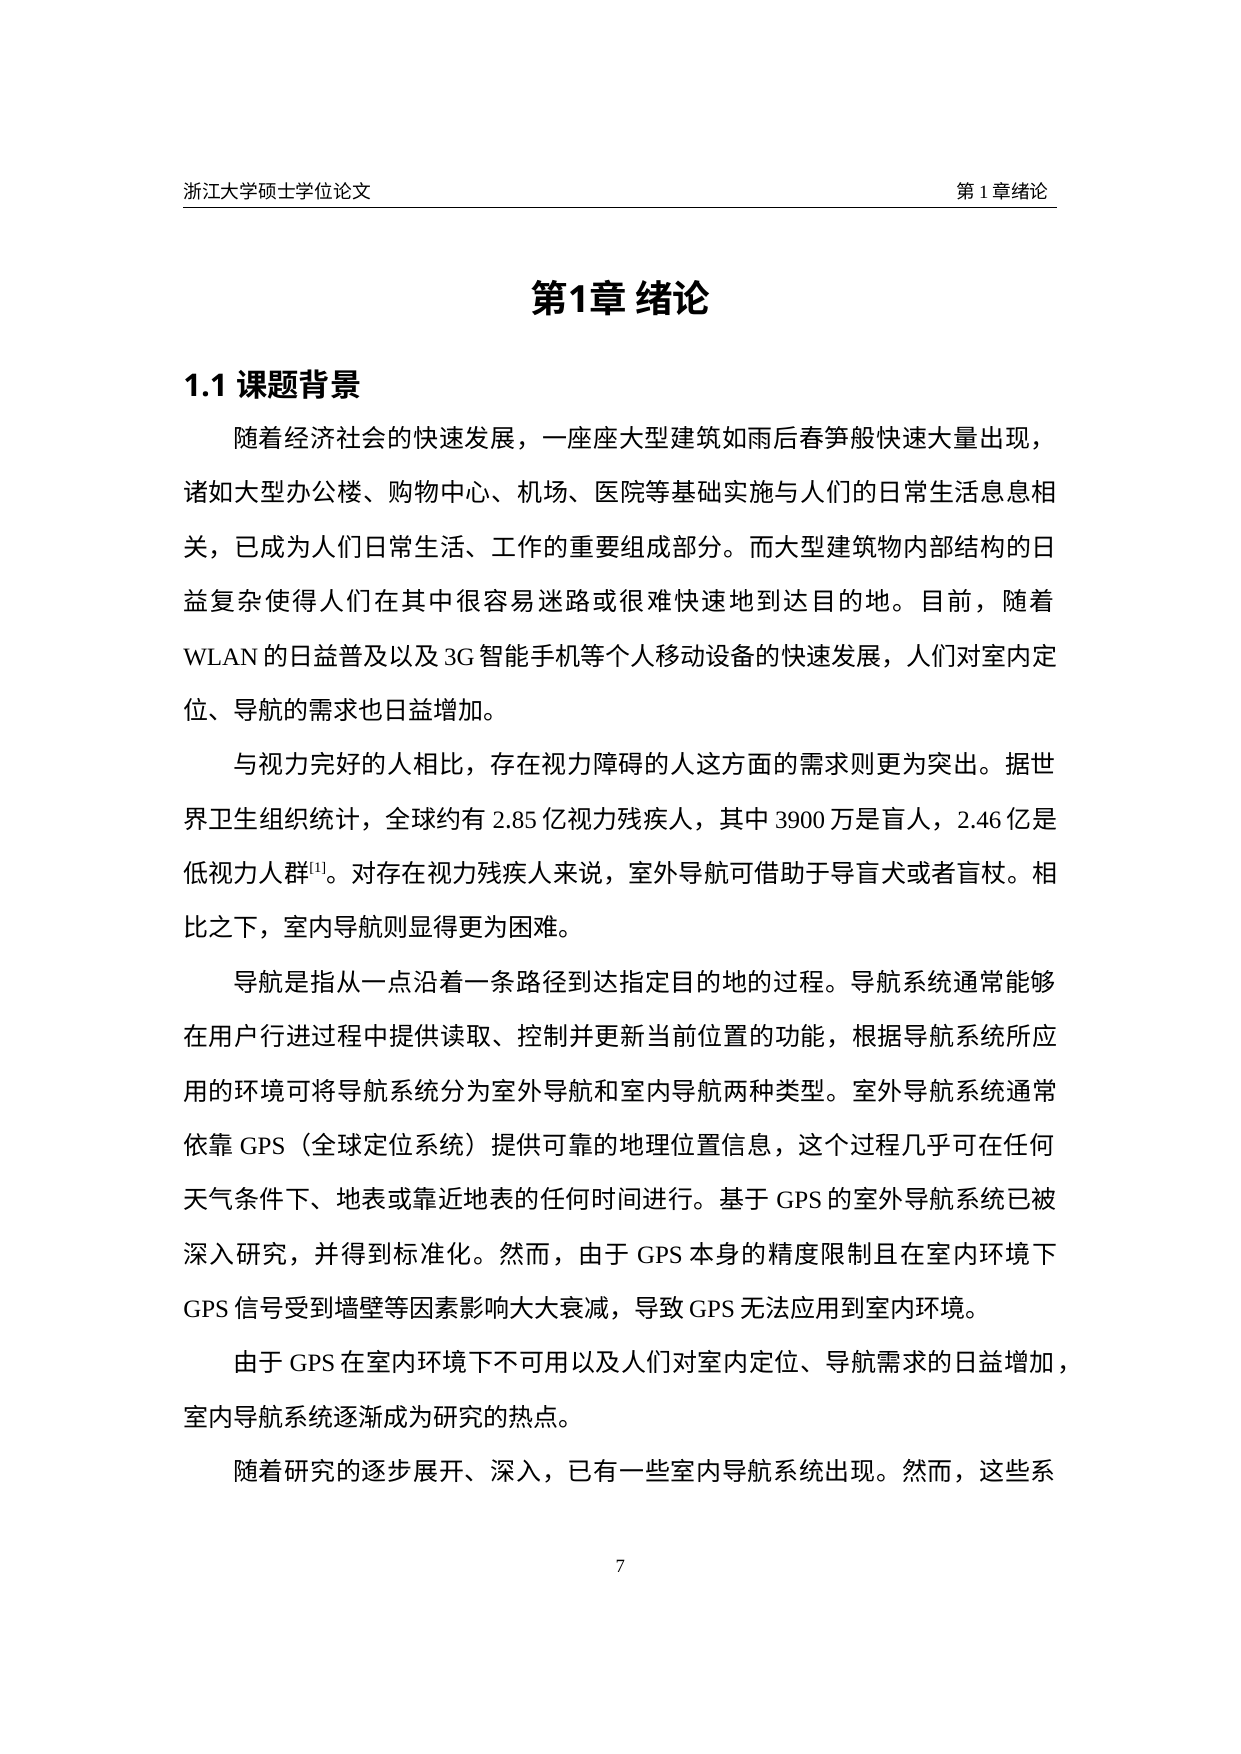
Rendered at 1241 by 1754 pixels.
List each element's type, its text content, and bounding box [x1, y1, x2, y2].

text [183, 1452, 1057, 1488]
text 随着经济社会的快速发展，一座座大型建筑如雨后春笋般快速大量出现，诸如大型办公楼、购物中心、机场、医院等基础实施与人们的日常生活息息相关，已成为人们日常生活、工作的重要组成部分。而大型建筑物内部结构的日益复杂使得人们在其中很容易迷路或很难快速地到达目的地。目前，随着WLAN的日益普及以及3G智能手机等个人移动设备的快速发展，人们对室内定位、导航的需求也日益增加。 [183, 418, 1057, 727]
text 由于GPS在室内环境下不可用以及人们对室内定位、导航需求的日益增加，室内导航系统逐渐成为研究的热点。 [183, 1343, 1057, 1433]
text 导航是指从一点沿着一条路径到达指定目的地的过程。导航系统通常能够在用户行进过程中提供读取、控制并更新当前位置的功能，根据导航系统所应用的环境可将导航系统分为室外导航和室内导航两种类型。室外导航系统通常依靠GPS（全球定位系统）提供可靠的地理位置信息，这个过程几乎可在任何天气条件下、地表或靠近地表的任何时间进行。基于GPS的室外导航系统已被深入研究，并得到标准化。然而，由于GPS本身的精度限制且在室内环境下GPS信号受到墙壁等因素影响大大衰减，导致GPS无法应用到室内环境。 [183, 962, 1057, 1325]
subtitle 绪论 [183, 268, 1057, 323]
text 与视力完好的人相比，存在视力障碍的人这方面的需求则更为突出。据世界卫生组织统计，全球约有2.85亿视力残疾人，其中3900万是盲人，2.46亿是低视力人群[1]。对存在视力残疾人来说，室外导航可借助于导盲犬或者盲杖。相比之下，室内导航则显得更为困难。 [183, 745, 1057, 944]
subtitle 课题背景 [183, 361, 1057, 406]
